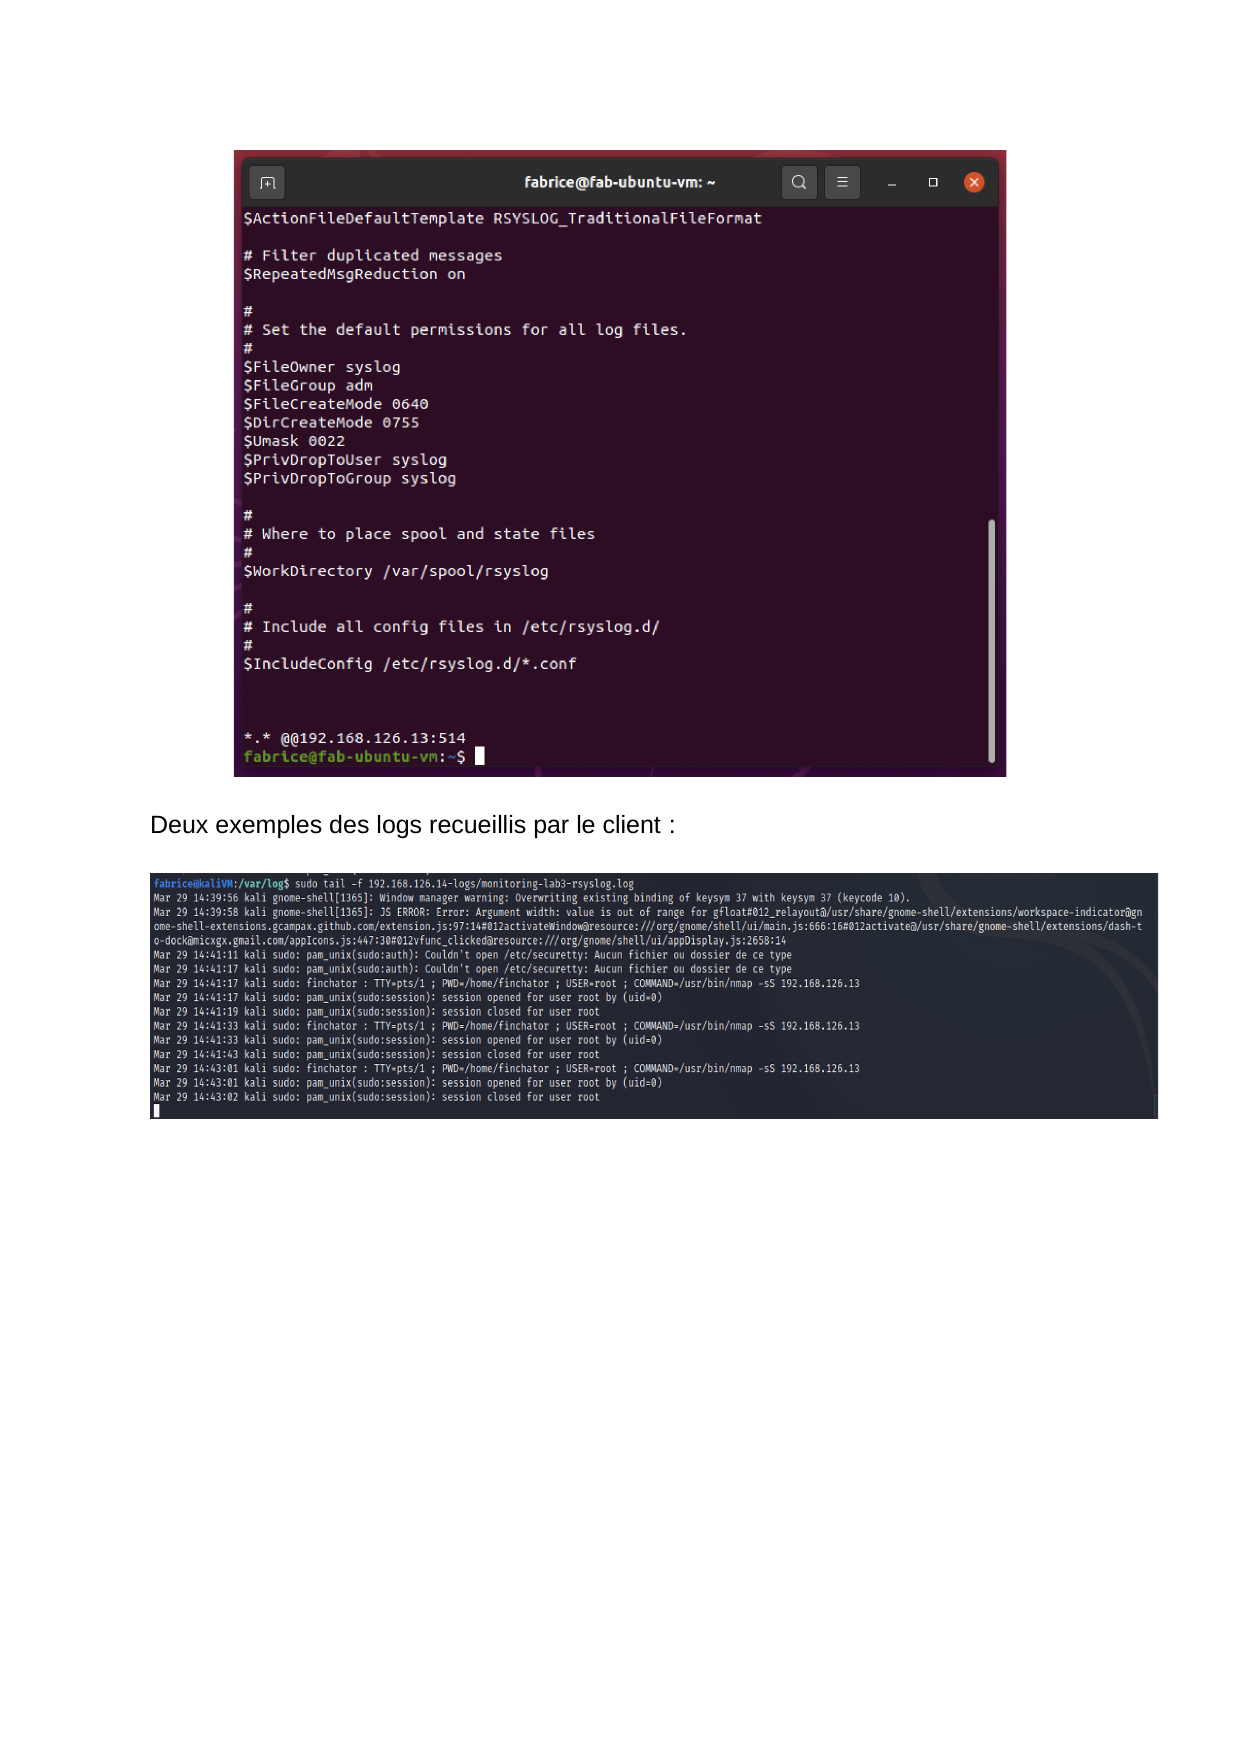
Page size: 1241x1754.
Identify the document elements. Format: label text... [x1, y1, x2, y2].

picture [150, 873, 1159, 1119]
picture [233, 150, 1007, 777]
text Deux exemples des logs recueillis par le client : [150, 810, 1090, 839]
